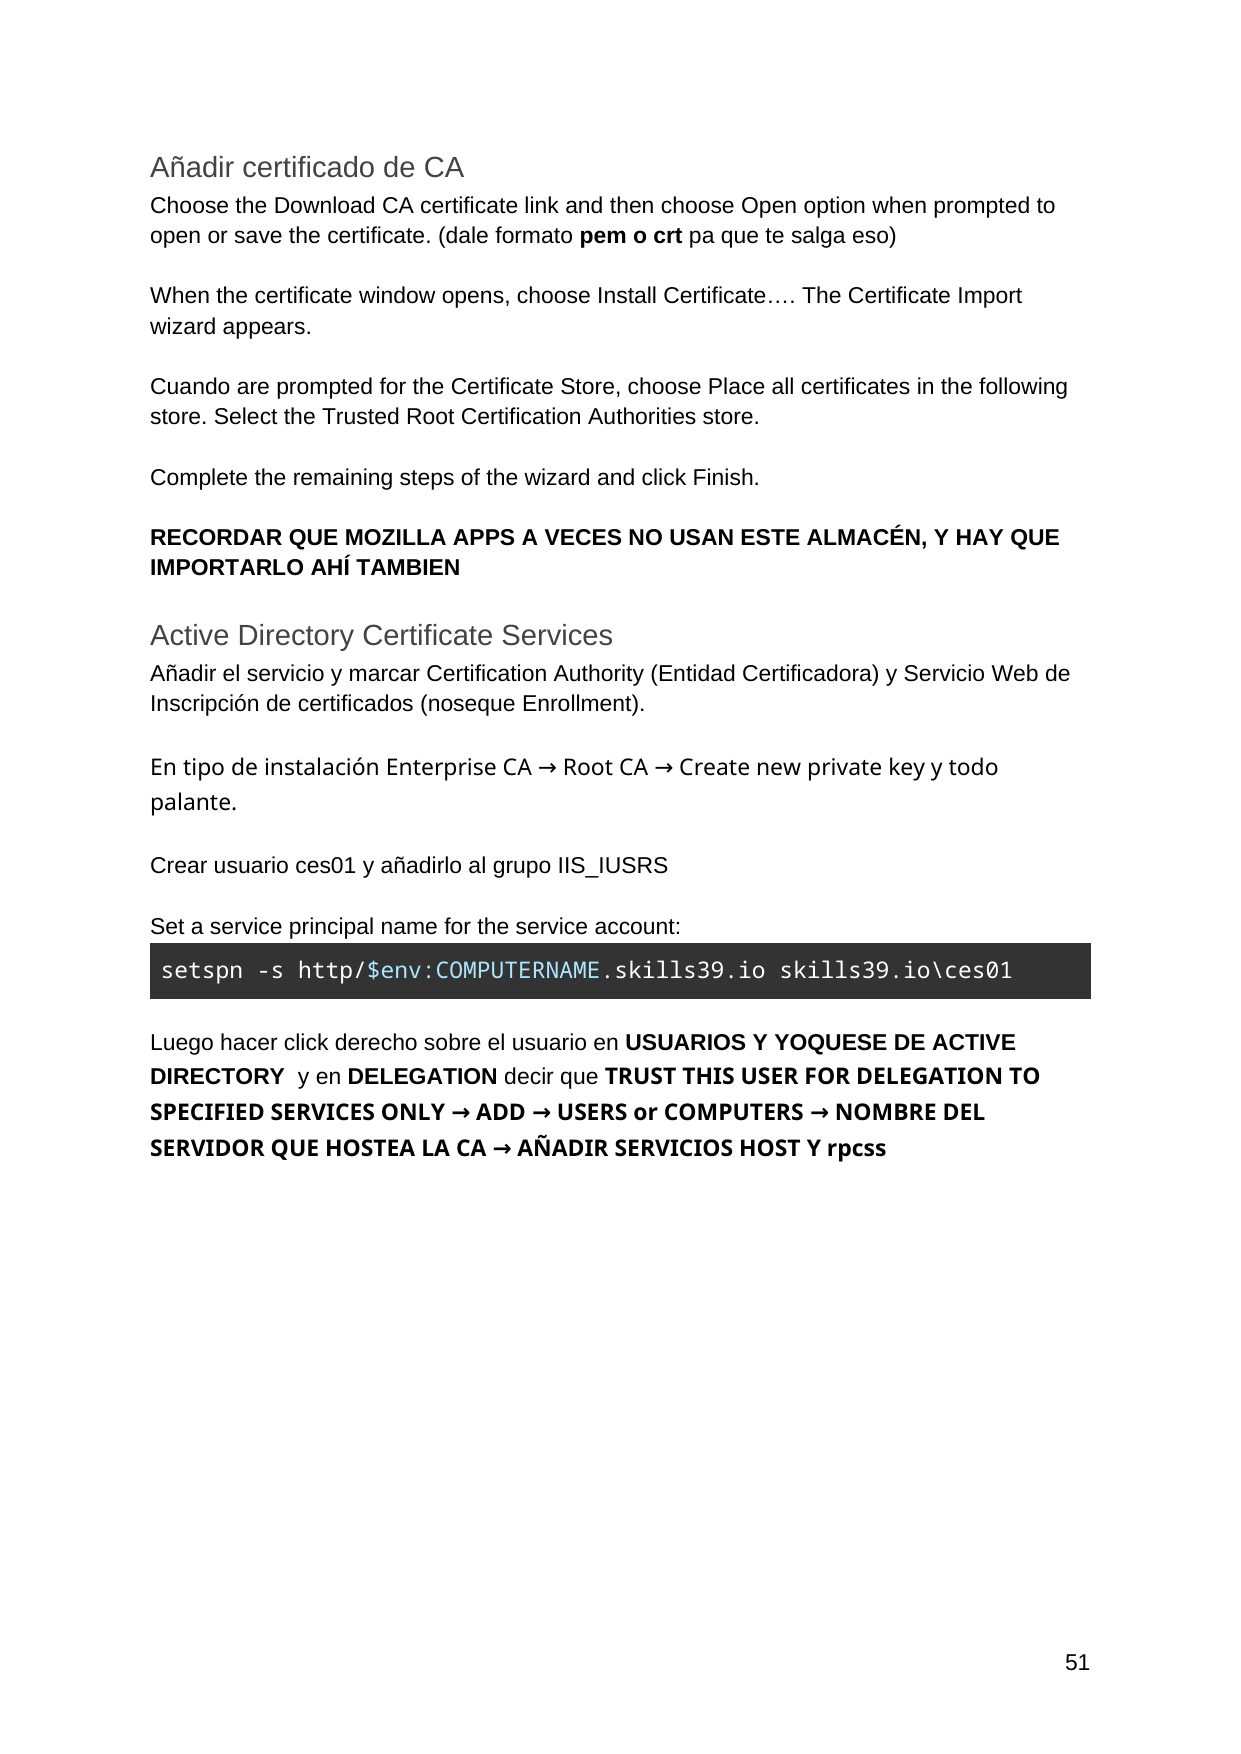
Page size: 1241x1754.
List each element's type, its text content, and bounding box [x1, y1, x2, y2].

text En tipo de instalación Enterprise CA → Root CA → Create new private key y todo palante. [150, 750, 1090, 818]
text Cuando are prompted for the Certificate Store, choose Place all certificates in the following store. Select the Trusted Root Certification Authorities store. [150, 373, 1090, 430]
subtitle Añadir certificado de CA [150, 150, 1090, 183]
subtitle Active Directory Certificate Services [150, 618, 1090, 651]
text Añadir el servicio y marcar Certification Authority (Entidad Certificadora) y Servicio Web de Inscripción de certificados (noseque Enrollment). [150, 660, 1090, 716]
text Complete the remaining steps of the wizard and click Finish. [150, 464, 1090, 490]
text Luego hacer click derecho sobre el usuario en USUARIOS Y YOQUESE DE ACTIVE DIRECTORY y en DELEGATION decir que TRUST THIS USER FOR DELEGATION TO SPECIFIED SERVICES ONLY → ADD → USERS or COMPUTERS → NOMBRE DEL SERVIDOR QUE HOSTEA LA CA → AÑADIR SERVICIOS HOST Y rpcss [150, 1029, 1090, 1163]
text Crear usuario ces01 y añadirlo al grupo IIS_IUSRS [150, 852, 1090, 879]
text When the certificate window opens, choose Install Certificate…. The Certificate Import wizard appears. [150, 282, 1090, 339]
table_header setspn -s http/$env:COMPUTERNAME.skills39.io skills39.io\ces01 [150, 943, 1091, 999]
text Choose the Download CA certificate link and then choose Open option when prompted to open or save the certificate. (dale formato pem o crt pa que te salga eso) [150, 192, 1090, 248]
text Set a service principal name for the service account: [150, 913, 1090, 939]
text RECORDAR QUE MOZILLA APPS A VECES NO USAN ESTE ALMACÉN, Y HAY QUE IMPORTARLO AHÍ TAMBIEN [150, 524, 1090, 581]
